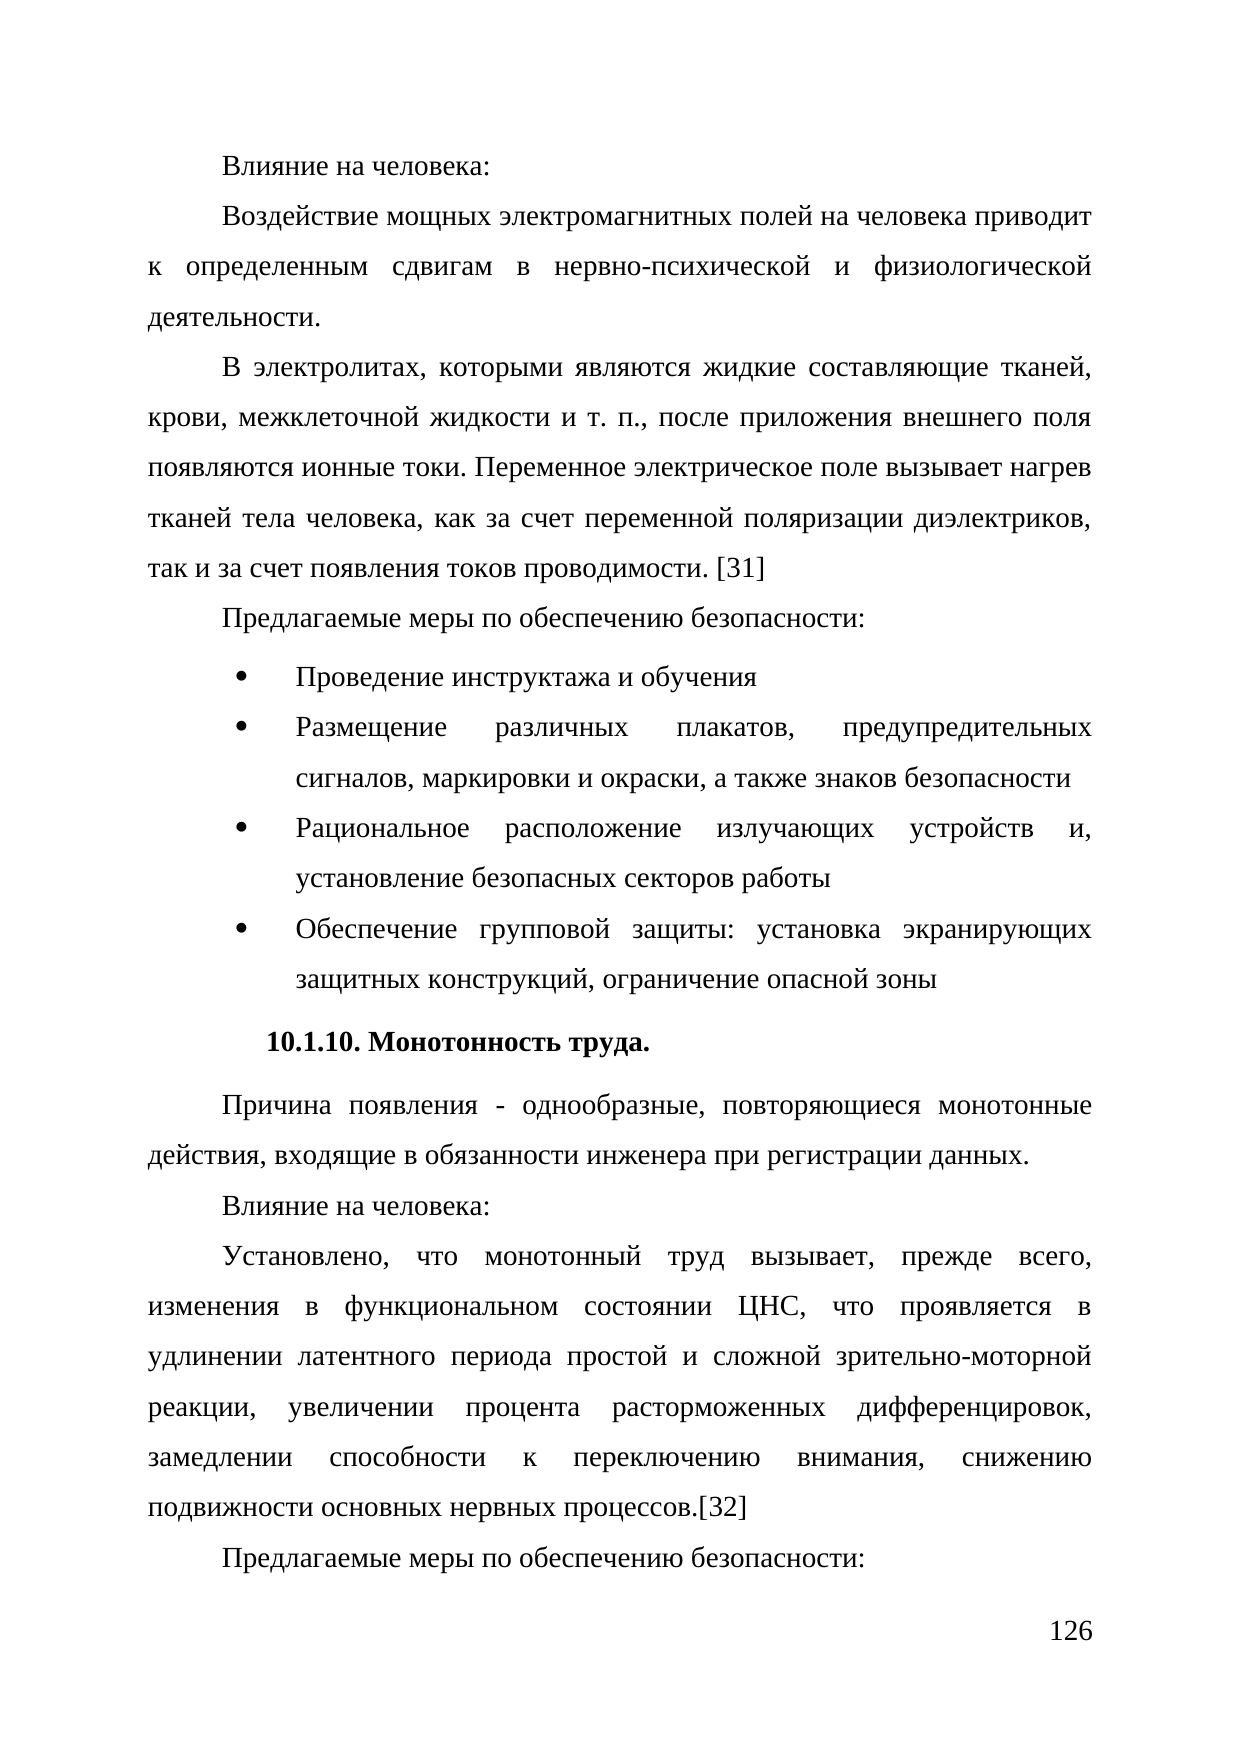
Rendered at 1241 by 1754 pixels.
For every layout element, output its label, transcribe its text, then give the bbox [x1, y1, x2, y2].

text Предлагаемые меры по обеспечению безопасности: [148, 1540, 1092, 1573]
text Причина появления - однообразные, повторяющиеся монотонные действия, входящие в обязанности инженера при регистрации данных. [148, 1087, 1092, 1171]
text Рациональное расположение излучающих устройств и, установление безопасных секторов работы [236, 810, 1092, 894]
text Предлагаемые меры по обеспечению безопасности: [148, 601, 1092, 634]
text Установлено, что монотонный труд вызывает, прежде всего, изменения в функциональном состоянии ЦНС, что проявляется в удлинении латентного периода простой и сложной зрительно-моторной реакции, увеличении процента расторможенных дифференцировок, замедлении способности к переключению внимания, снижению подвижности основных нервных процессов.[32] [148, 1238, 1092, 1523]
text Проведение инструктажа и обучения [236, 659, 1092, 693]
subtitle 10.1.10. Монотонность труда. [148, 1024, 1092, 1058]
text В электролитах, которыми являются жидкие составляющие тканей, крови, межклеточной жидкости и т. п., после приложения внешнего поля появляются ионные токи. Переменное электрическое поле вызывает нагрев тканей тела человека, как за счет переменной поляризации диэлектриков, так и за счет появления токов проводимости. [31] [148, 349, 1092, 584]
text Размещение различных плакатов, предупредительных сигналов, маркировки и окраски, а также знаков безопасности [236, 709, 1092, 793]
text Обеспечение групповой защиты: установка экранирующих защитных конструкций, ограничение опасной зоны [236, 911, 1092, 995]
text Влияние на человека: [148, 148, 1092, 181]
text Воздействие мощных электромагнитных полей на человека приводит к определенным сдвигам в нервно-психической и физиологической деятельности. [148, 198, 1092, 332]
text Влияние на человека: [148, 1188, 1092, 1221]
